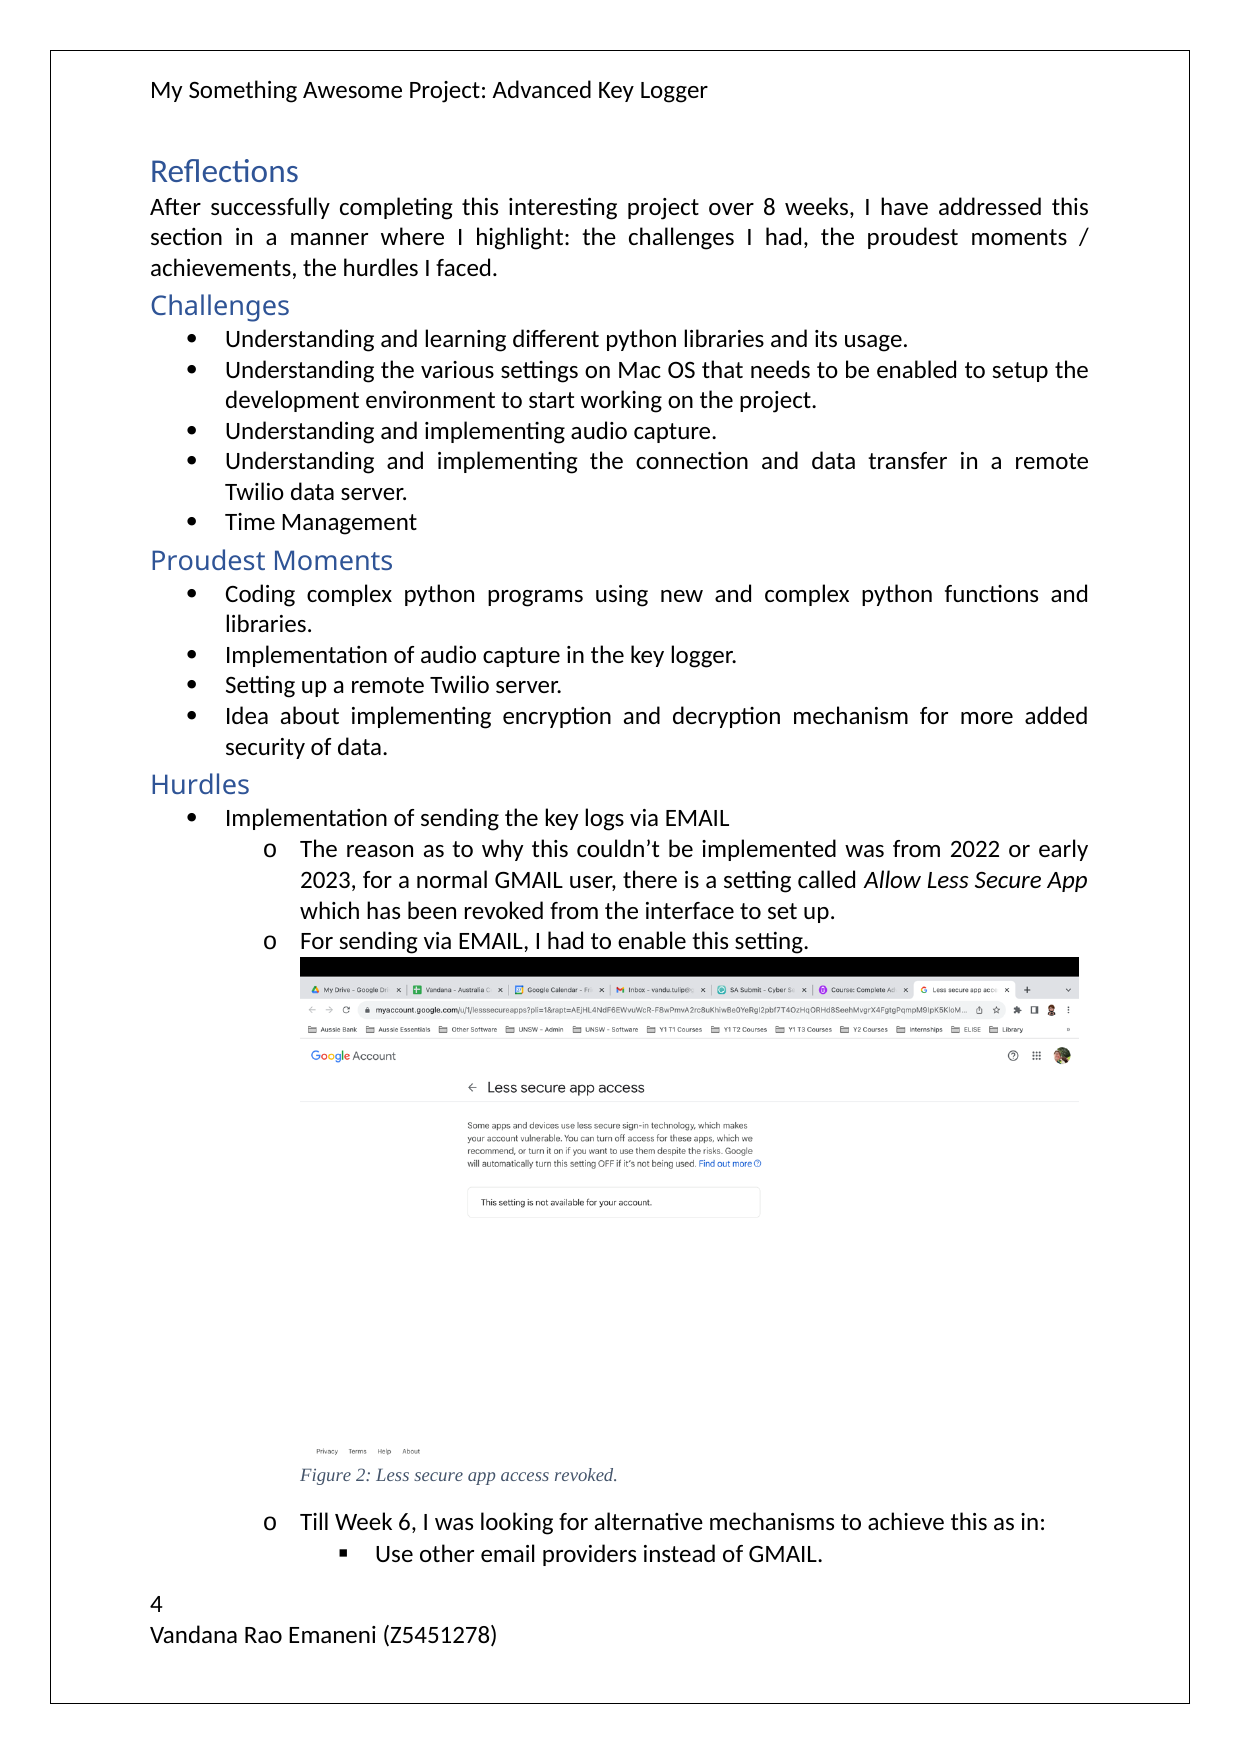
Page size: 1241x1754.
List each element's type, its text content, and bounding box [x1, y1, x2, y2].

list For sending via EMAIL, I had to enable this setting. [262, 926, 1090, 957]
list Idea about implementing encryption and decryption mechanism for more added security of data. [187, 700, 1090, 761]
picture [300, 957, 1079, 1464]
text After successfully completing this interesting project over 8 weeks, I have addressed this section in a manner where I highlight: the challenges I had, the proudest moments / achievements, the hurdles I faced. [150, 191, 1090, 282]
list Coding complex python programs using new and complex python functions and libraries. [187, 578, 1090, 639]
list Implementation of sending the key logs via EMAIL [187, 802, 1090, 833]
list The reason as to why this couldn’t be implemented was from 2022 or early 2023, for a normal GMAIL user, there is a setting called Allow Less Secure App which has been revoked from the interface to set up. [262, 833, 1090, 926]
list Time Management [187, 506, 1090, 537]
subtitle Hurdles [150, 765, 1090, 802]
subtitle Challenges [150, 286, 1090, 323]
list Understanding the various settings on Mac OS that needs to be enabled to setup the development environment to start working on the project. [187, 354, 1090, 415]
list Understanding and implementing audio capture. [187, 415, 1090, 445]
list Setting up a remote Twilio server. [187, 669, 1090, 700]
list Use other email providers instead of GMAIL. [337, 1538, 1090, 1569]
list Understanding and learning different python libraries and its usage. [187, 323, 1090, 354]
text Figure 2: Less secure app access revoked. [300, 1464, 1090, 1486]
list Implementation of audio capture in the key logger. [187, 639, 1090, 669]
subtitle Reflections [150, 150, 1090, 191]
subtitle Proudest Moments [150, 541, 1090, 578]
list Till Week 6, I was looking for alternative mechanisms to achieve this as in: [262, 1506, 1090, 1538]
list Understanding and implementing the connection and data transfer in a remote Twilio data server. [187, 445, 1090, 506]
